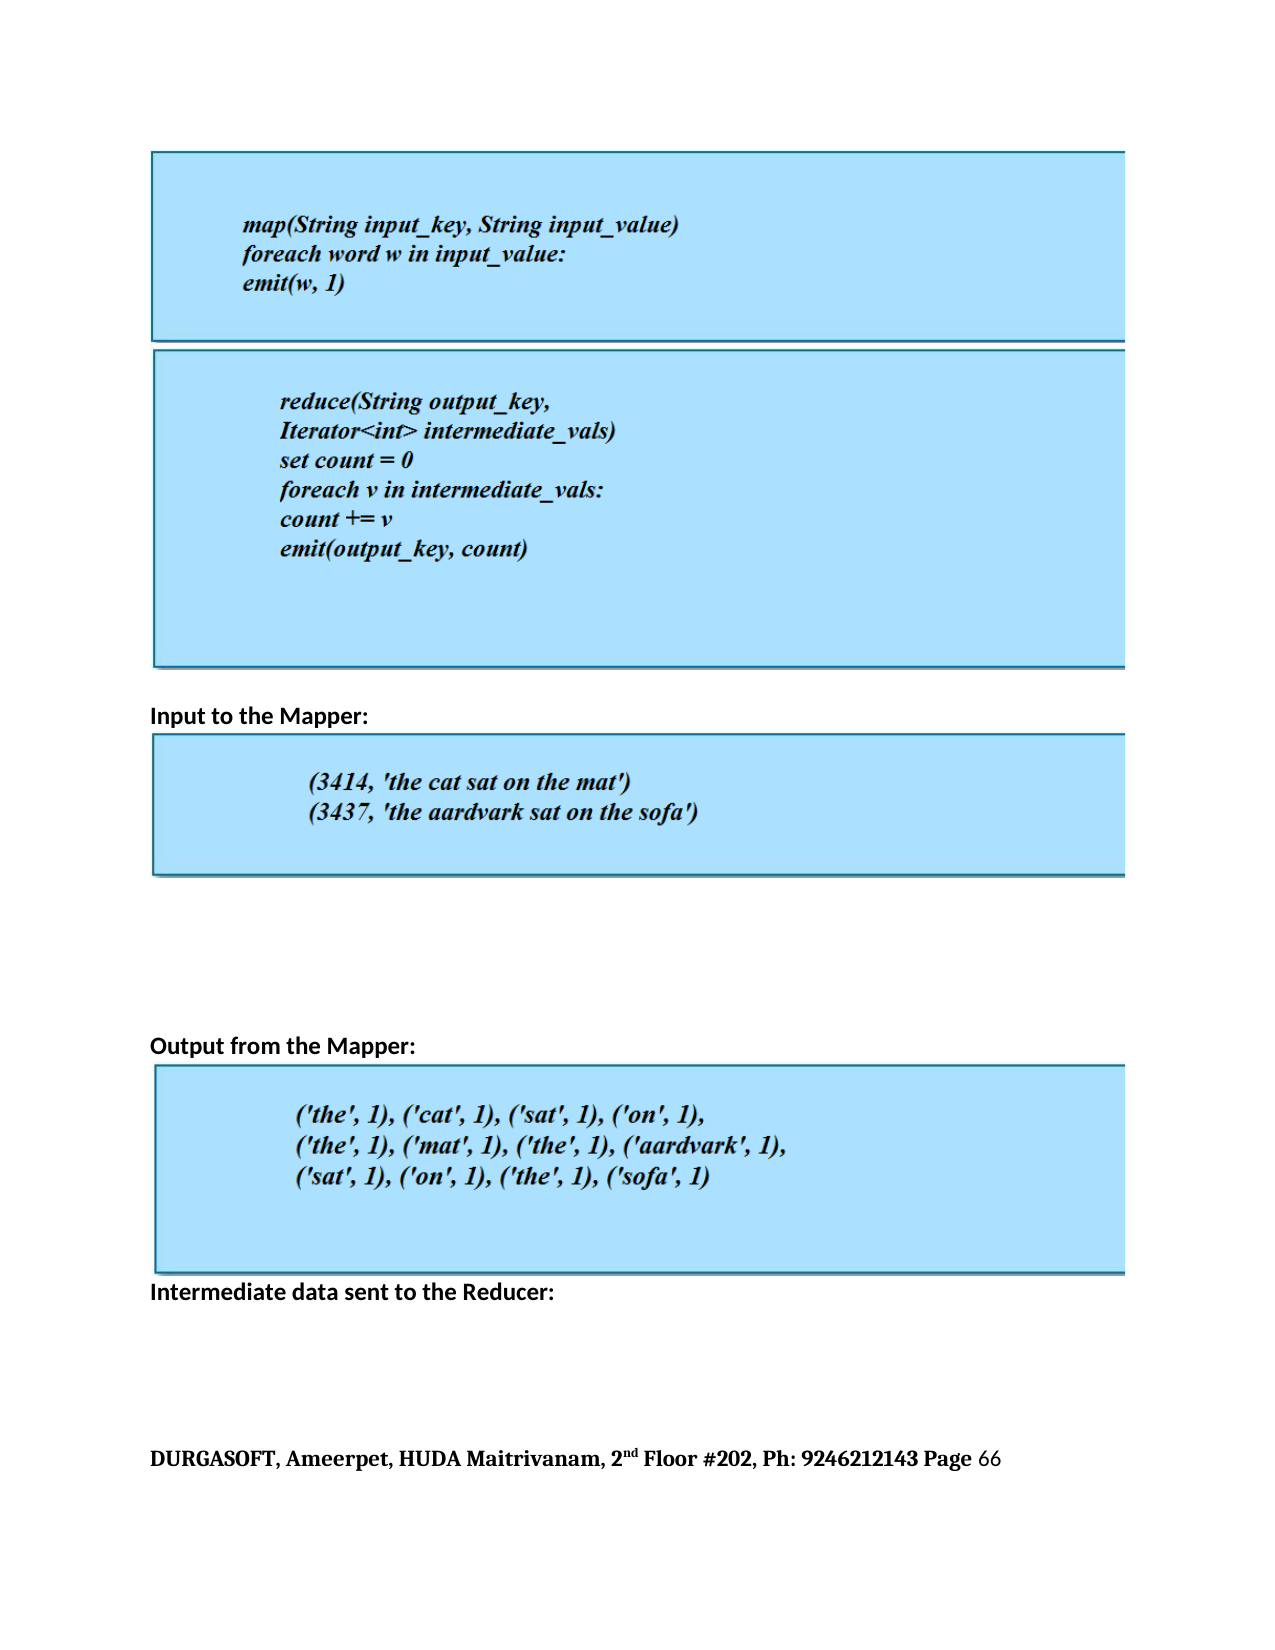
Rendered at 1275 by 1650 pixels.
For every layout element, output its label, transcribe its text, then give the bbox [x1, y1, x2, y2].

picture [150, 150, 1125, 670]
text Input to the Mapper: [150, 700, 1125, 730]
text Output from the Mapper: [150, 1030, 1125, 1060]
picture [150, 730, 1125, 878]
picture [150, 1060, 1125, 1276]
text Intermediate data sent to the Reducer: [150, 1276, 1125, 1306]
